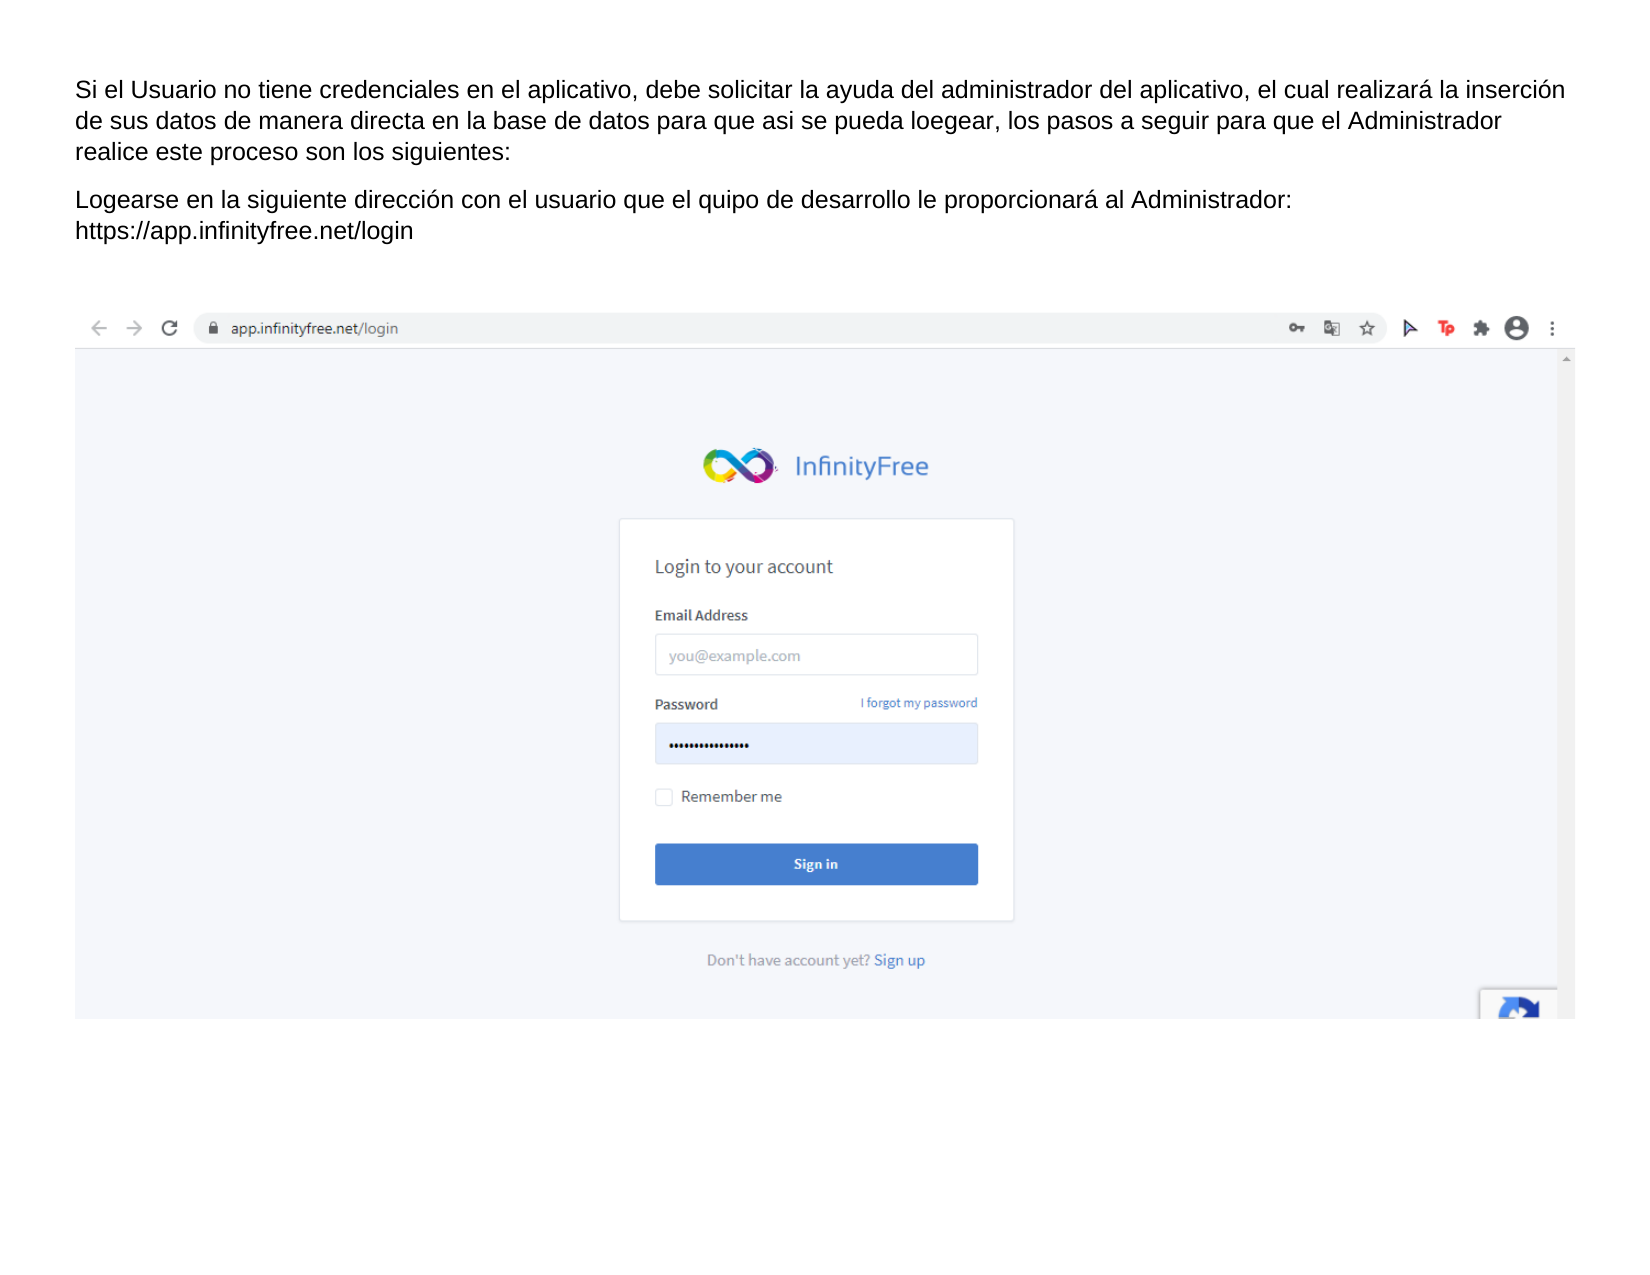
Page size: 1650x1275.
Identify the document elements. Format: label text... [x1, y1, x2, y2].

text Si el Usuario no tiene credenciales en el aplicativo, debe solicitar la ayuda del administrador del aplicativo, el cual realizará la inserción de sus datos de manera directa en la base de datos para que asi se pueda loegear, los pasos a seguir para que el Administrador realice este proceso son los siguientes: [75, 75, 1575, 166]
text Logearse en la siguiente dirección con el usuario que el quipo de desarrollo le proporcionará al Administrador: https://app.infinityfree.net/login [75, 185, 1575, 244]
picture [75, 310, 1575, 1019]
